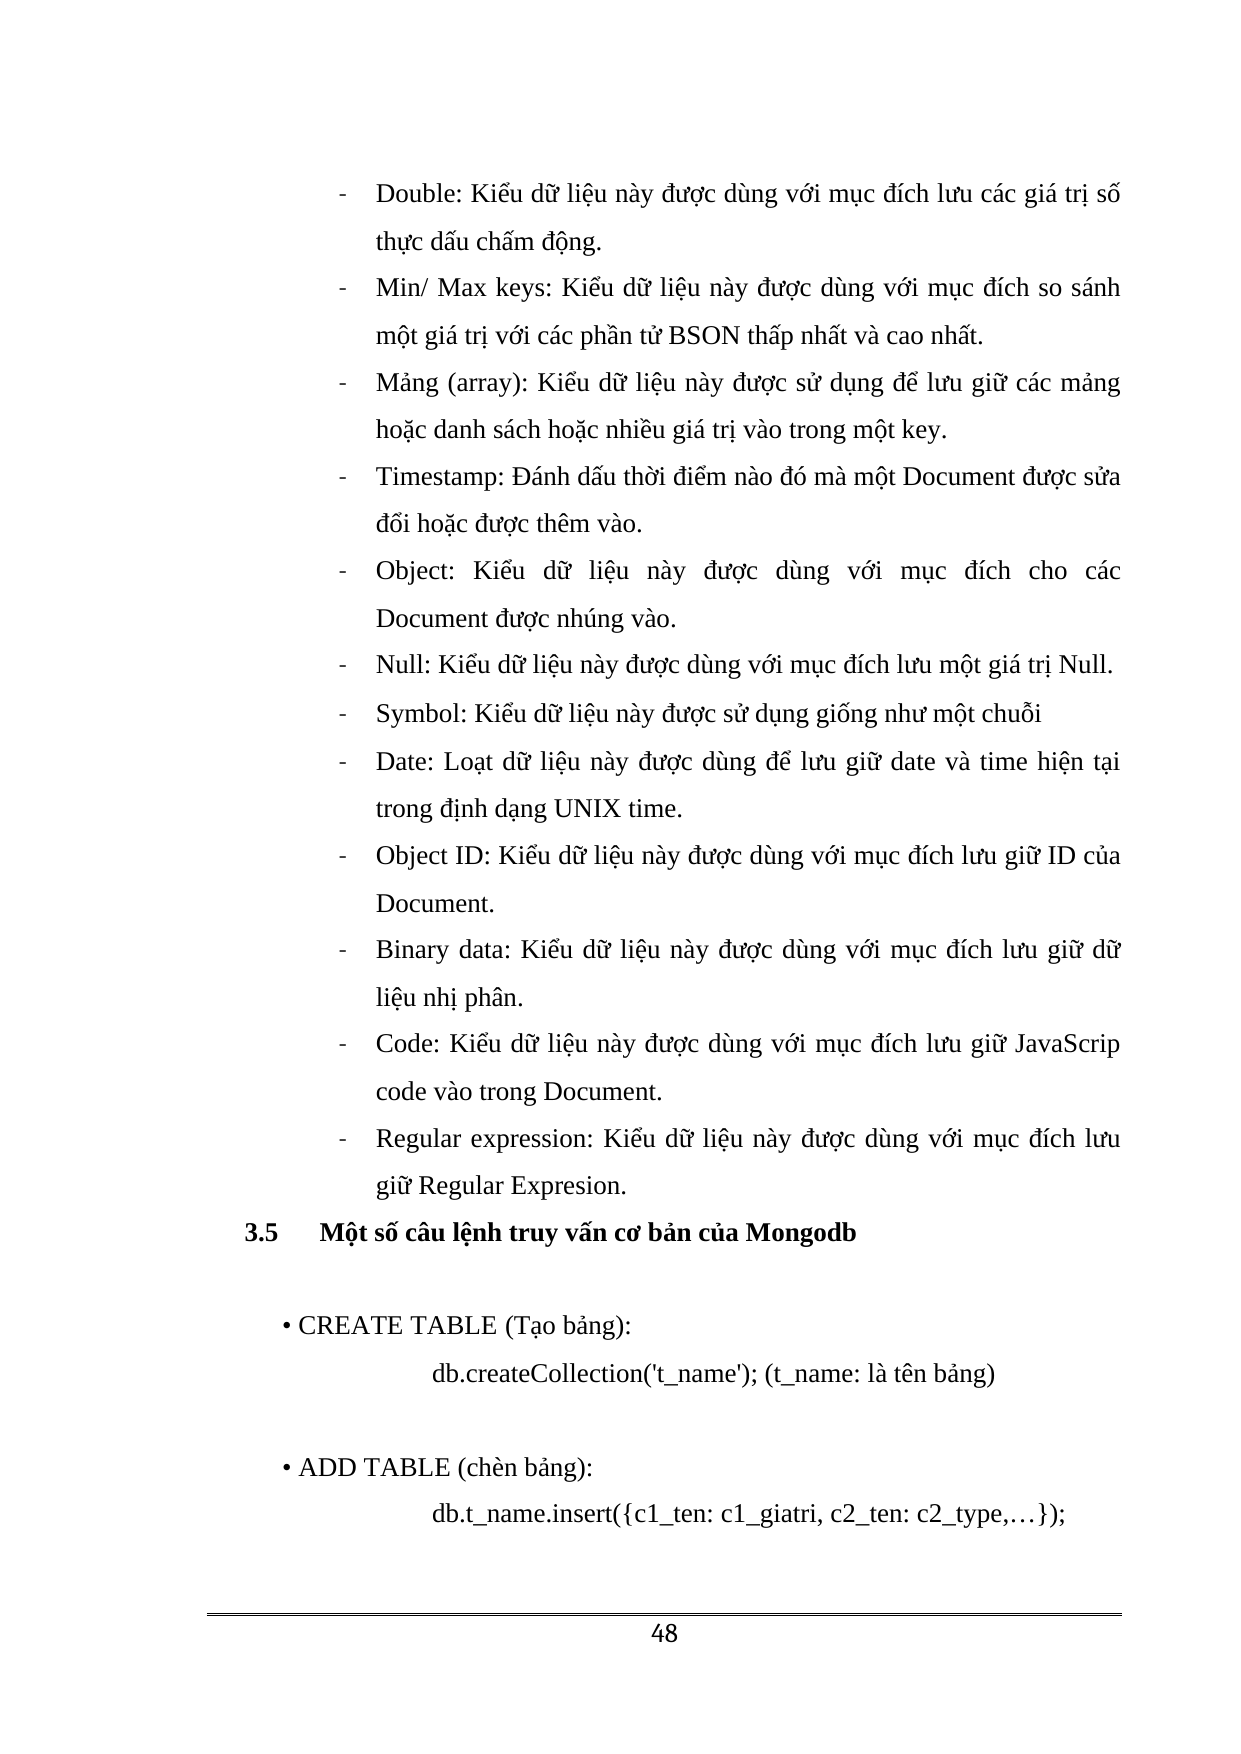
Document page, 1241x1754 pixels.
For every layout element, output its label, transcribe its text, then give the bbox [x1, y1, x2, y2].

list Symbol: Kiểu dữ liệu này được sử dụng giống như một chuỗi [338, 697, 1122, 729]
list Mảng (array): Kiểu dữ liệu này được sử dụng để lưu giữ các mảng hoặc danh sách hoặc nhiều giá trị vào trong một key. [338, 366, 1122, 444]
list • ADD TABLE (chèn bảng): [282, 1451, 1122, 1482]
list Date: Loạt dữ liệu này được dùng để lưu giữ date và time hiện tại trong định dạng UNIX time. [338, 745, 1122, 823]
list Timestamp: Đánh dấu thời điểm nào đó mà một Document được sửa đổi hoặc được thêm vào. [338, 460, 1122, 539]
list Min/ Max keys: Kiểu dữ liệu này được dùng với mục đích so sánh một giá trị với các phần tử BSON thấp nhất và cao nhất. [338, 271, 1122, 350]
list • CREATE TABLE (Tạo bảng): [282, 1309, 1122, 1341]
list Một số câu lệnh truy vấn cơ bản của Mongodb [244, 1216, 1122, 1247]
list Code: Kiểu dữ liệu này được dùng với mục đích lưu giữ JavaScrip code vào trong Document. [338, 1028, 1122, 1106]
list Null: Kiểu dữ liệu này được dùng với mục đích lưu một giá trị Null. [338, 648, 1122, 681]
list Binary data: Kiểu dữ liệu này được dùng với mục đích lưu giữ dữ liệu nhị phân. [338, 933, 1122, 1012]
list Object ID: Kiểu dữ liệu này được dùng với mục đích lưu giữ ID của Document. [338, 839, 1122, 918]
list Double: Kiểu dữ liệu này được dùng với mục đích lưu các giá trị số thực dấu chấm động. [338, 177, 1122, 256]
list Object: Kiểu dữ liệu này được dùng với mục đích cho các Document được nhúng vào. [338, 554, 1122, 633]
list Regular expression: Kiểu dữ liệu này được dùng với mục đích lưu giữ Regular Expresion. [338, 1122, 1122, 1201]
list db.createCollection('t_name'); (t_name: là tên bảng) [282, 1357, 1122, 1388]
list db.t_name.insert({c1_ten: c1_giatri, c2_ten: c2_type,…}); [282, 1497, 1122, 1528]
